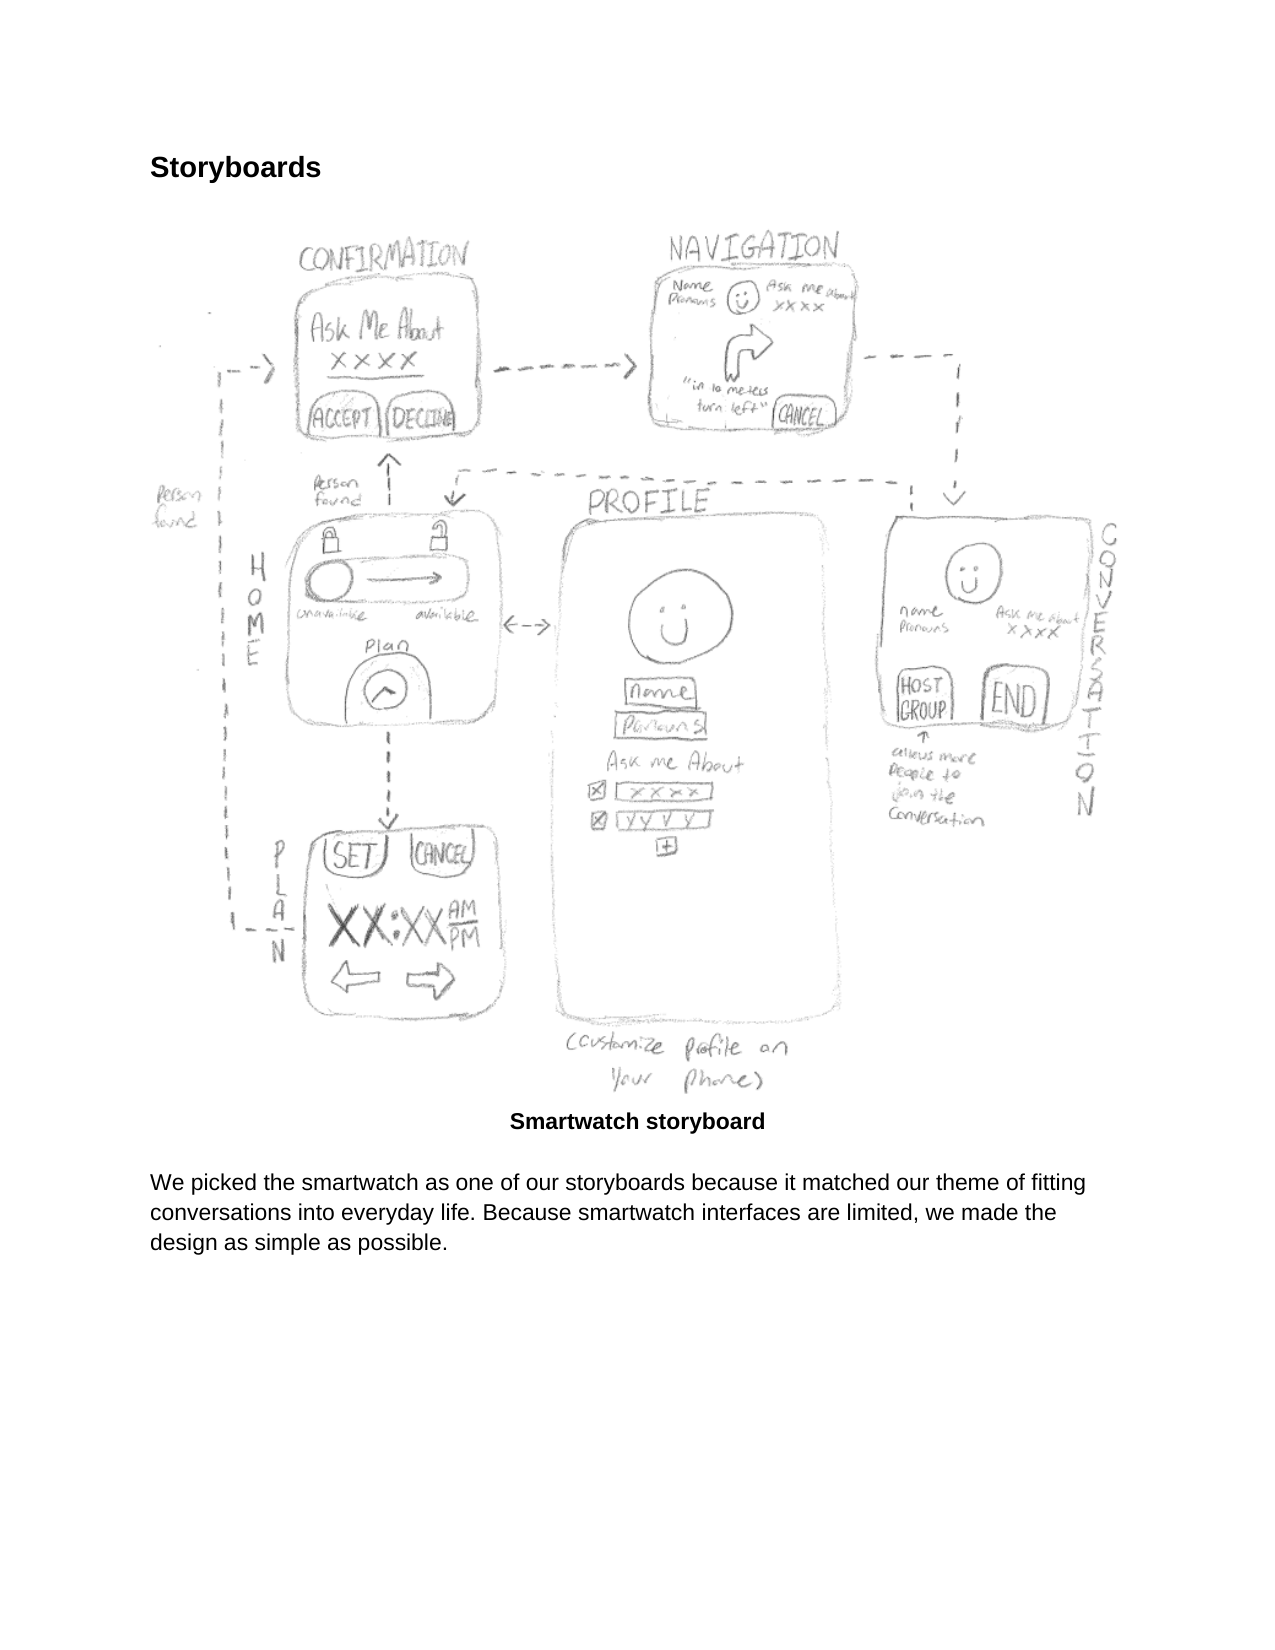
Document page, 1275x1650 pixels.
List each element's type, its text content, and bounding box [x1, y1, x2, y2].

text Smartwatch storyboard [150, 1108, 1125, 1134]
text Storyboards [150, 150, 1125, 183]
text We picked the smartwatch as one of our storyboards because it matched our theme of fitting conversations into everyday life. Because smartwatch interfaces are limited, we made the design as simple as possible. [150, 1168, 1125, 1255]
picture [150, 218, 1125, 1105]
